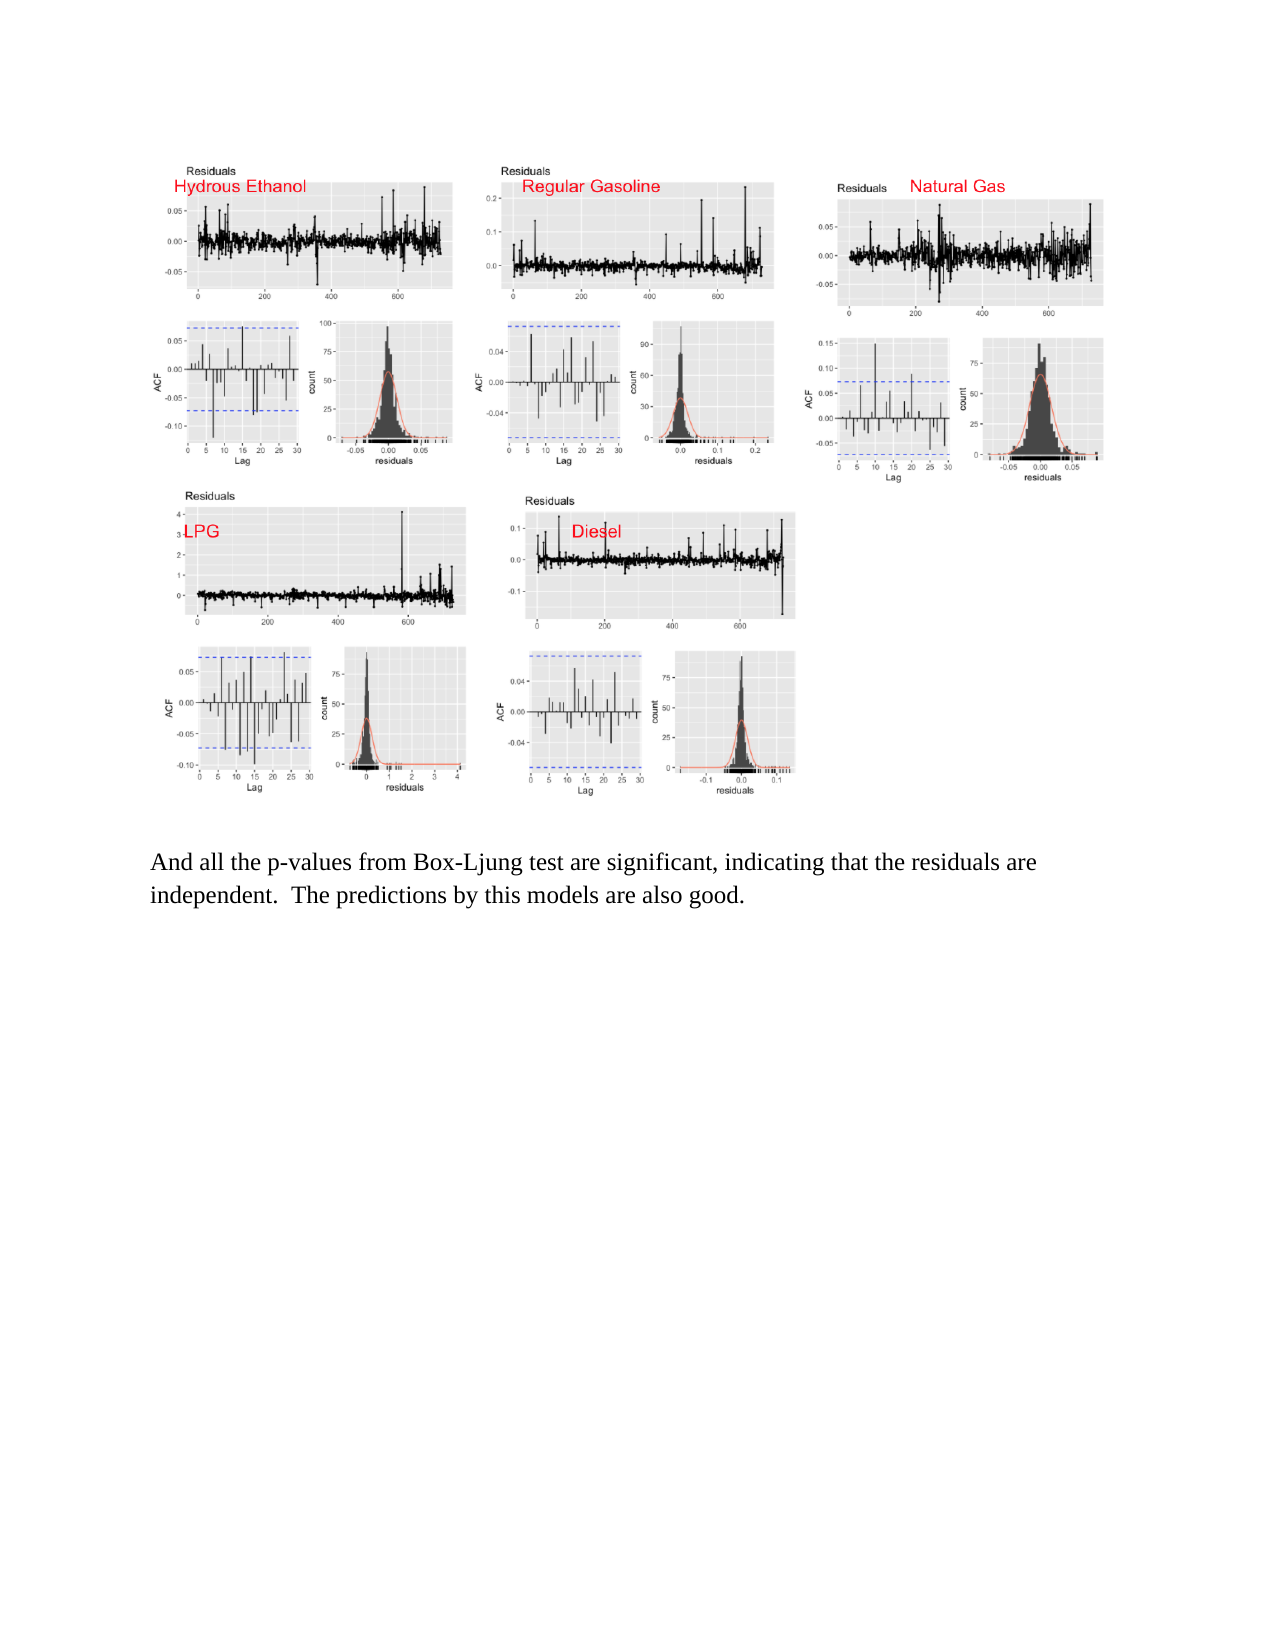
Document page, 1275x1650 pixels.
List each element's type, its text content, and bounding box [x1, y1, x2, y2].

text And all the p-values from Box-Ljung test are significant, indicating that the residuals are independent. The predictions by this models are also good. [150, 847, 1125, 909]
picture [150, 150, 1125, 811]
